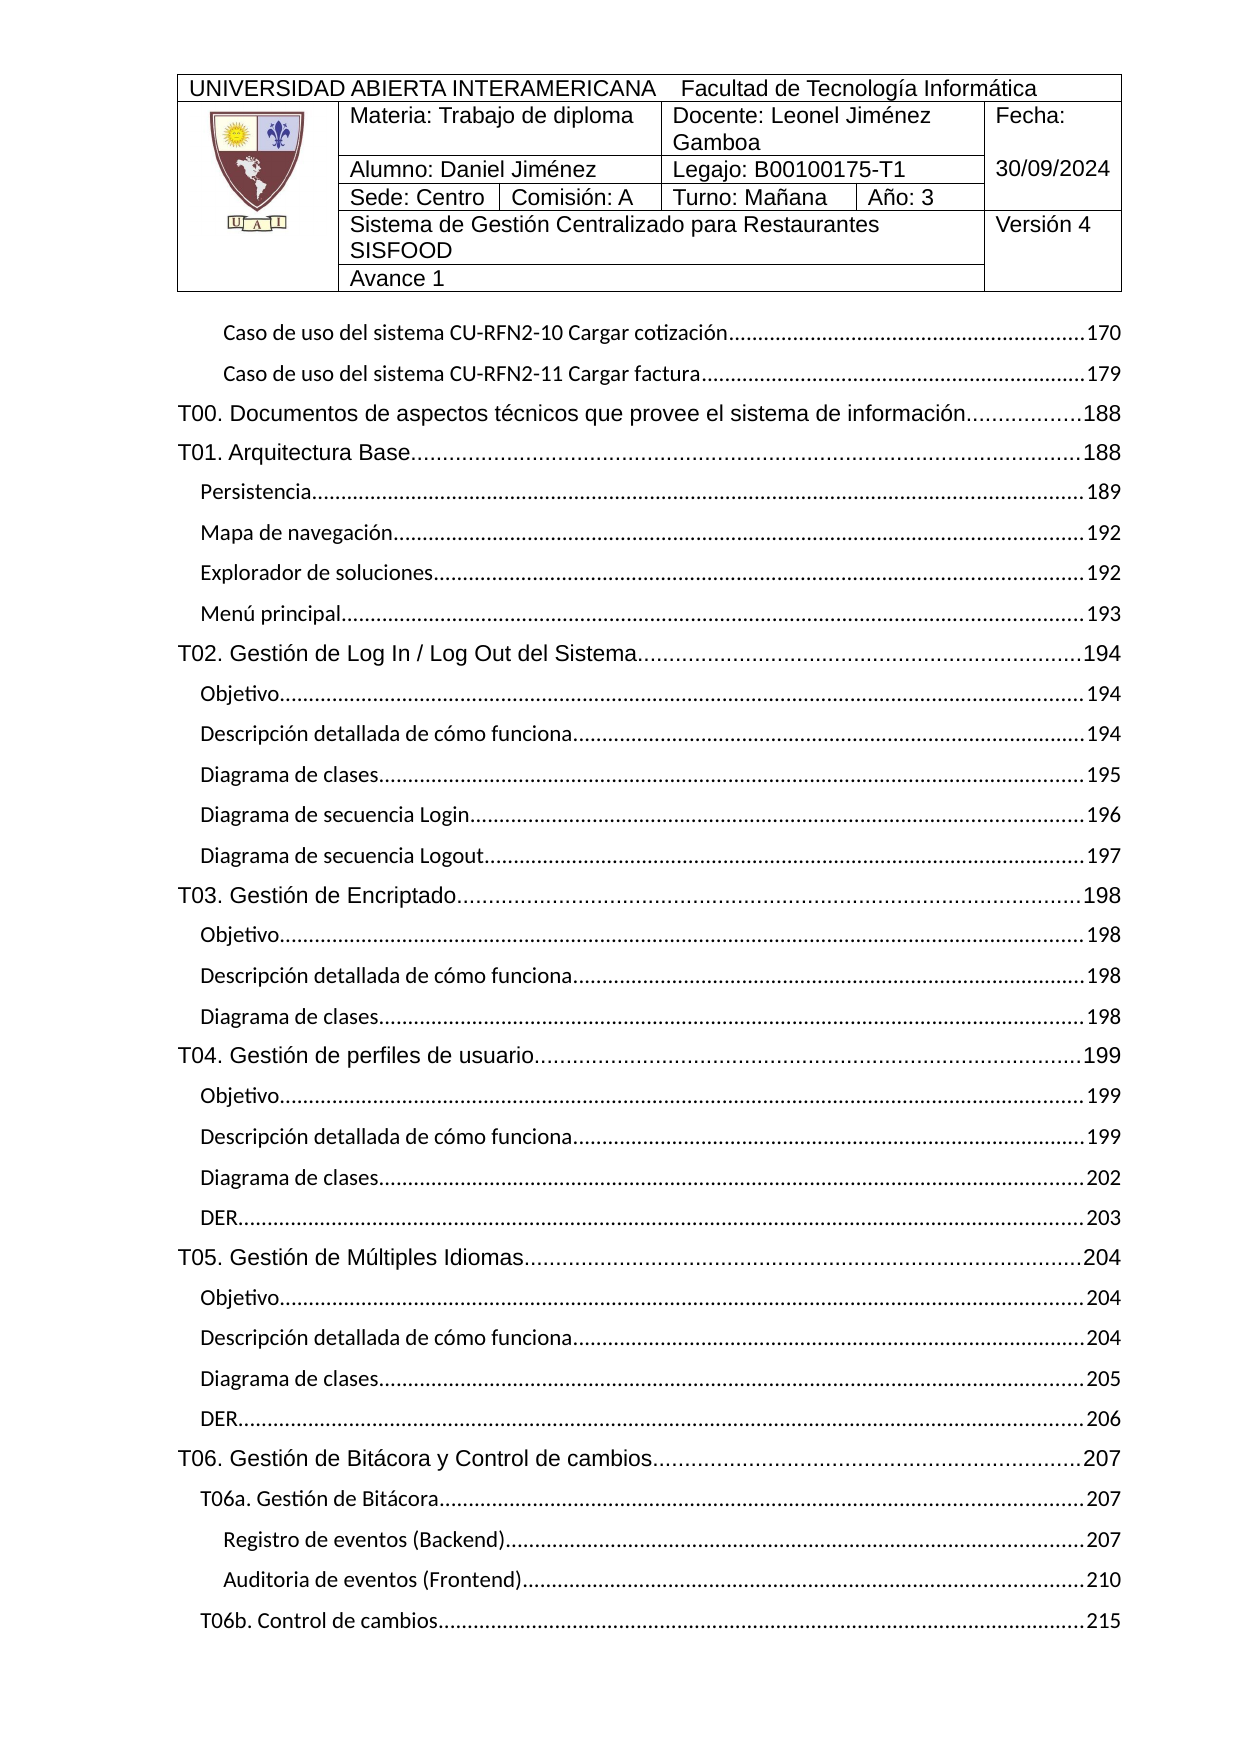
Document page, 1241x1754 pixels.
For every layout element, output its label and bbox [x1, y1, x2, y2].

picture [188, 102, 327, 236]
